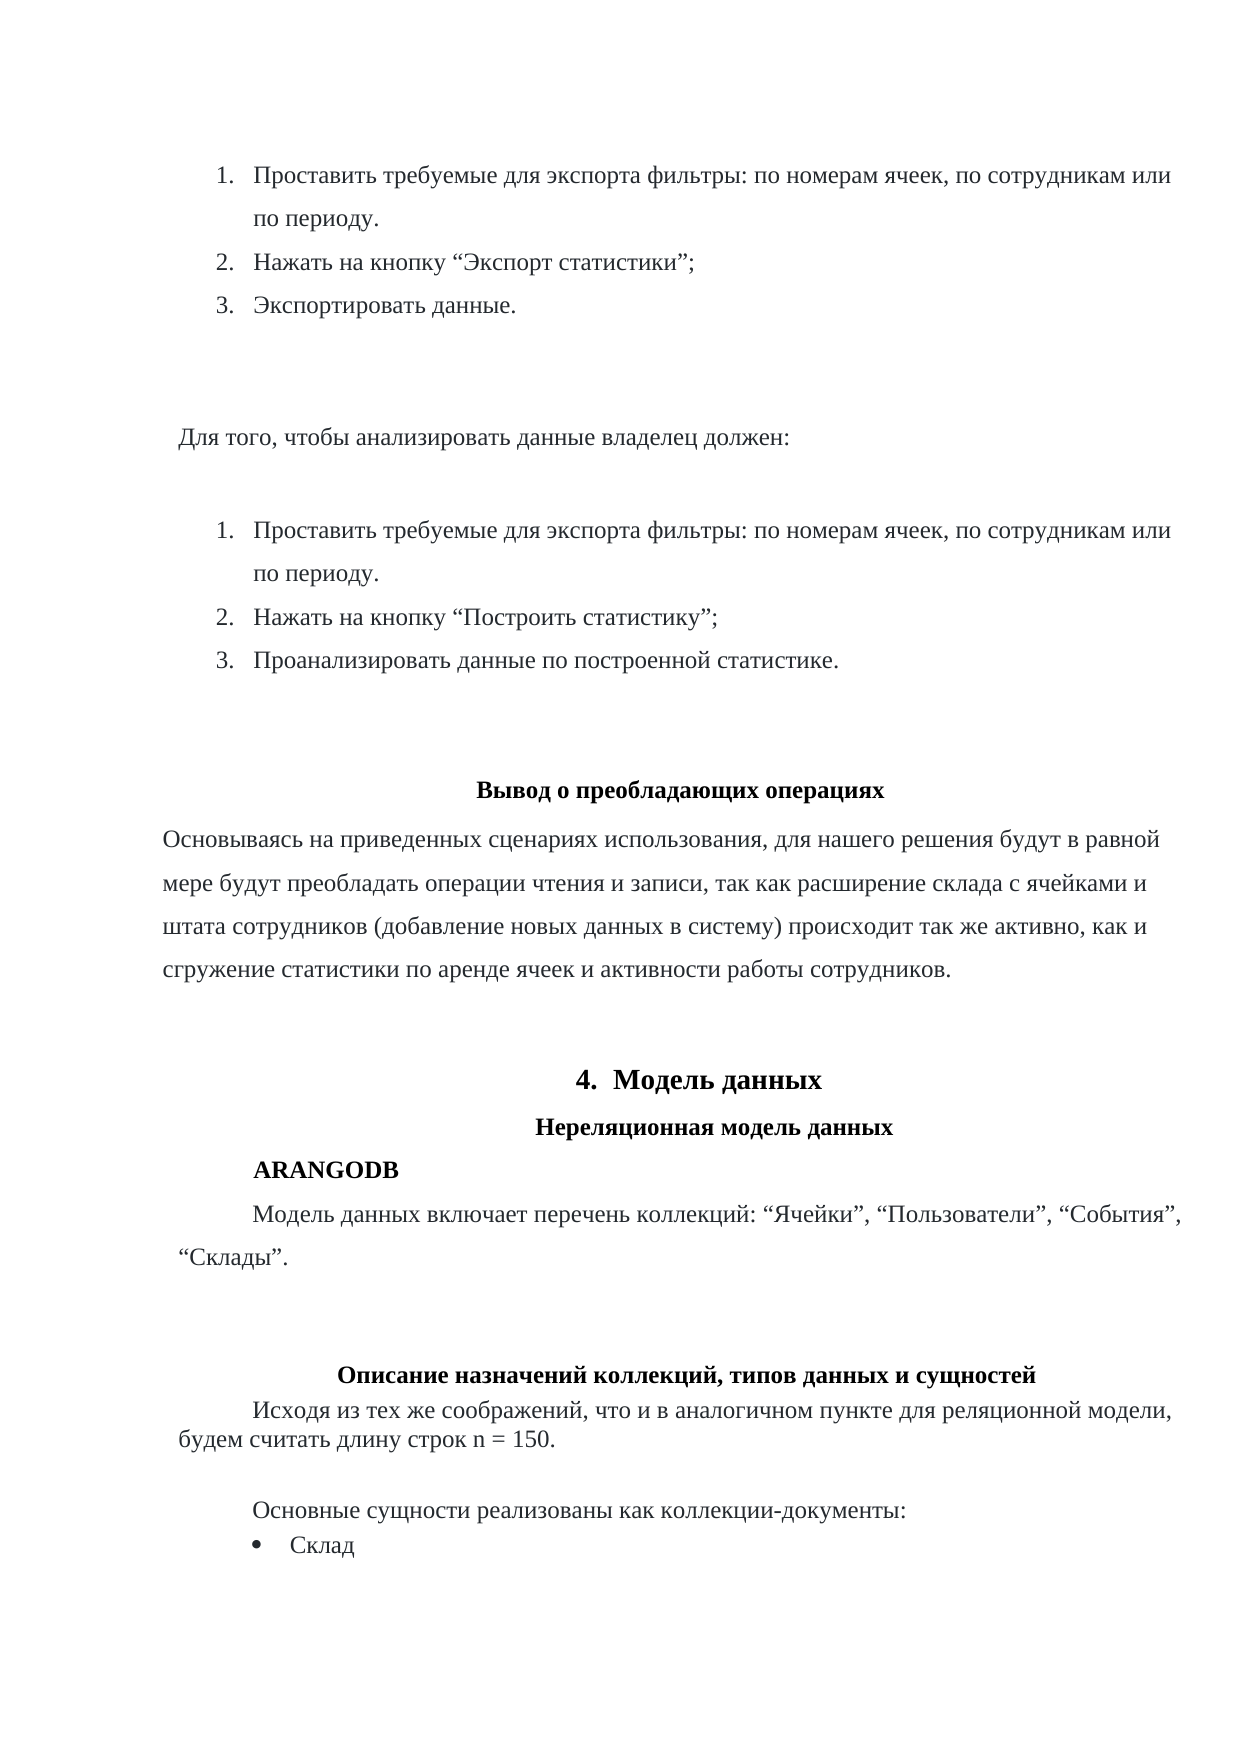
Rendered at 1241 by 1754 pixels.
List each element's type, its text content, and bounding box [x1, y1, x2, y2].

list Нажать на кнопку “Экспорт статистики”; [216, 247, 1182, 275]
subtitle Вывод о преобладающих операциях [223, 775, 1137, 804]
text Исходя из тех же соображений, что и в аналогичном пункте для реляционной модели, будем считать длину строк n = 150. [178, 1395, 1211, 1453]
text Основные сущности реализованы как коллекции-документы: [178, 1495, 1211, 1523]
list Проставить требуемые для экспорта фильтры: по номерам ячеек, по сотрудникам или по периоду. [216, 160, 1182, 232]
text Для того, чтобы анализировать данные владелец должен: [178, 422, 1211, 451]
list Экспортировать данные. [216, 290, 1182, 319]
text Основываясь на приведенных сценариях использования, для нашего решения будут в равной мере будут преобладать операции чтения и записи, так как расширение склада с ячейками и штата сотрудников (добавление новых данных в систему) происходит так же активно, как и сгружение статистики по аренде ячеек и активности работы сотрудников. [162, 824, 1182, 983]
subtitle Модель данных [187, 1062, 1211, 1096]
subtitle Нереляционная модель данных [535, 1112, 1211, 1141]
list Нажать на кнопку “Построить статистику”; [216, 602, 1182, 631]
subtitle ARANGODB [253, 1156, 1211, 1184]
subtitle Описание назначений коллекций, типов данных и сущностей [162, 1360, 1211, 1389]
list Проставить требуемые для экспорта фильтры: по номерам ячеек, по сотрудникам или по периоду. [216, 515, 1182, 587]
list Склад [252, 1530, 1211, 1559]
text Модель данных включает перечень коллекций: “Ячейки”, “Пользователи”, “События”, “Склады”. [178, 1199, 1182, 1271]
list Проанализировать данные по построенной статистике. [216, 645, 1182, 674]
